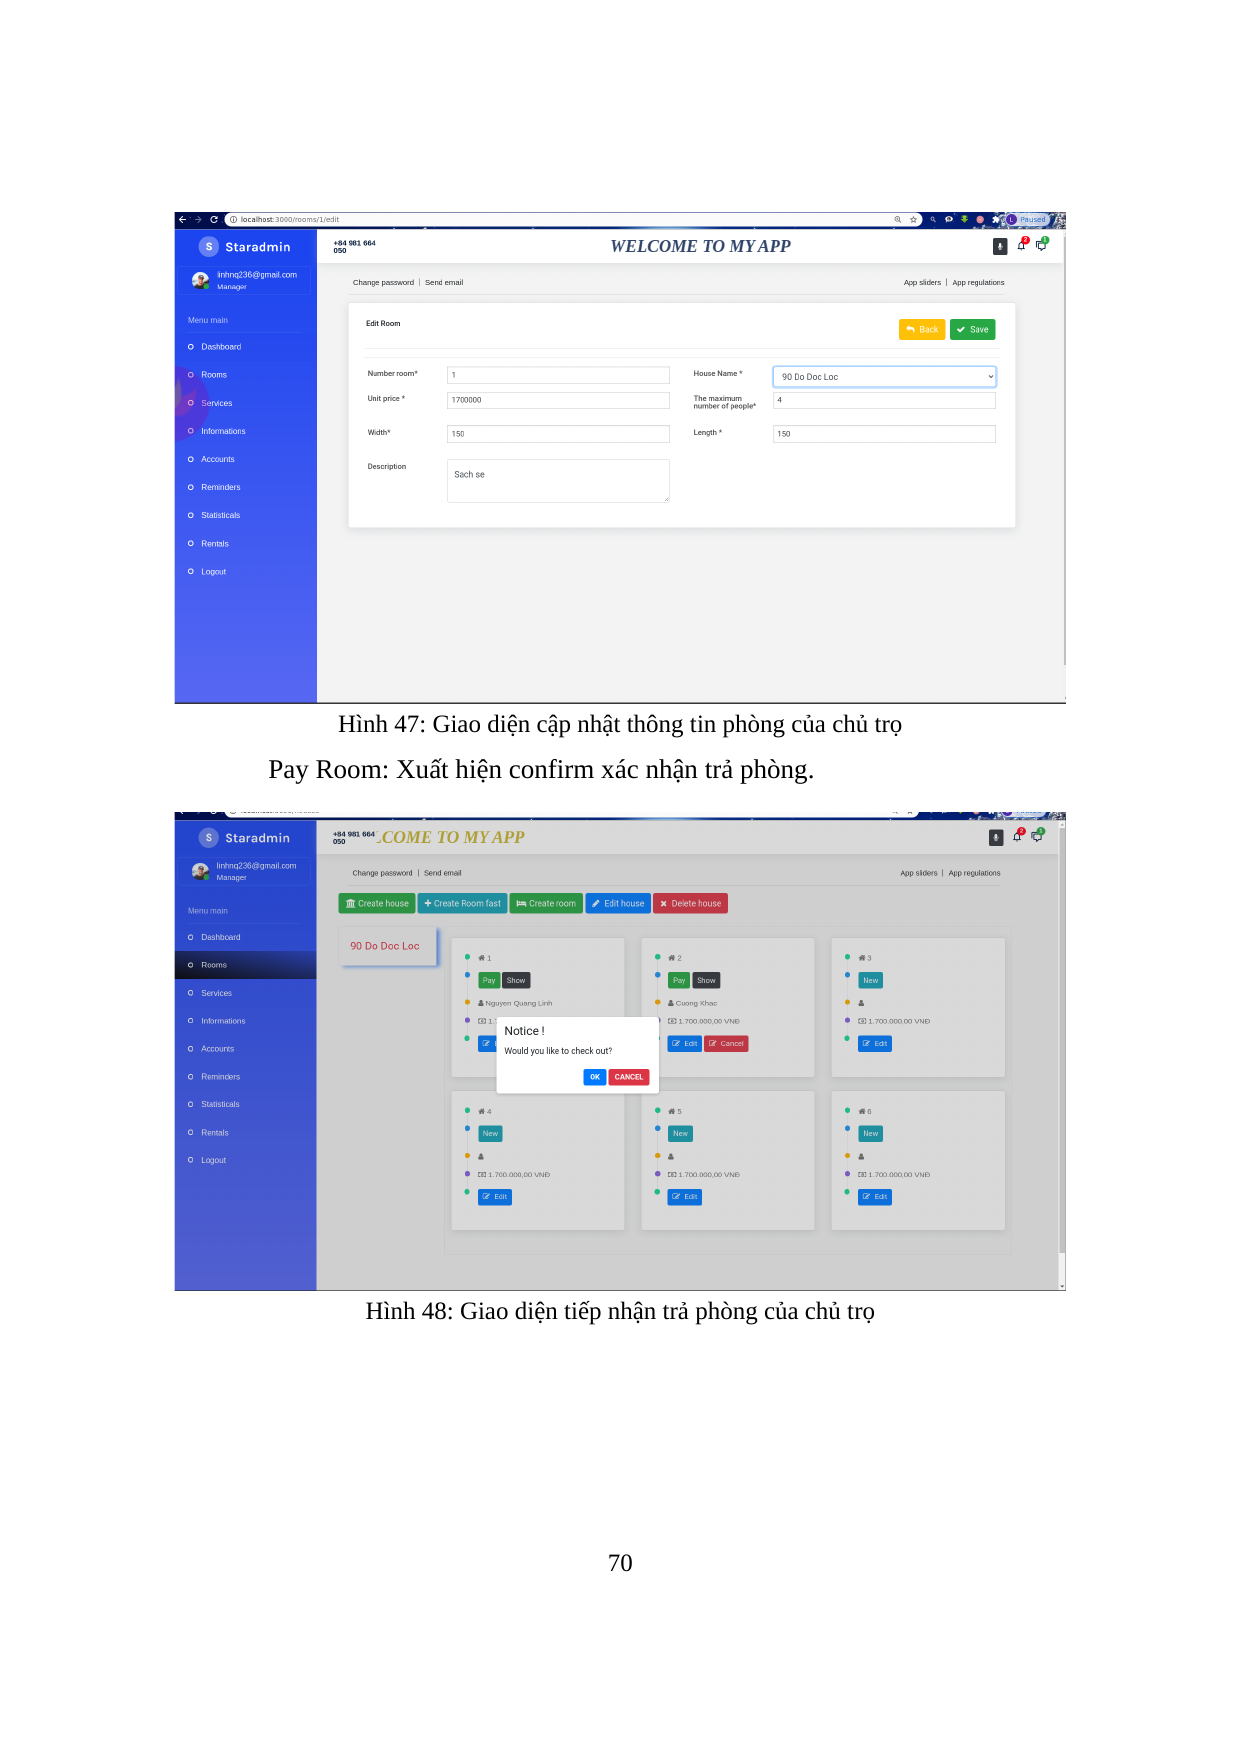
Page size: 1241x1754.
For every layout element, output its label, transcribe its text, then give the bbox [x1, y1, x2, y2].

picture [174, 212, 1066, 704]
picture [174, 812, 1066, 1291]
